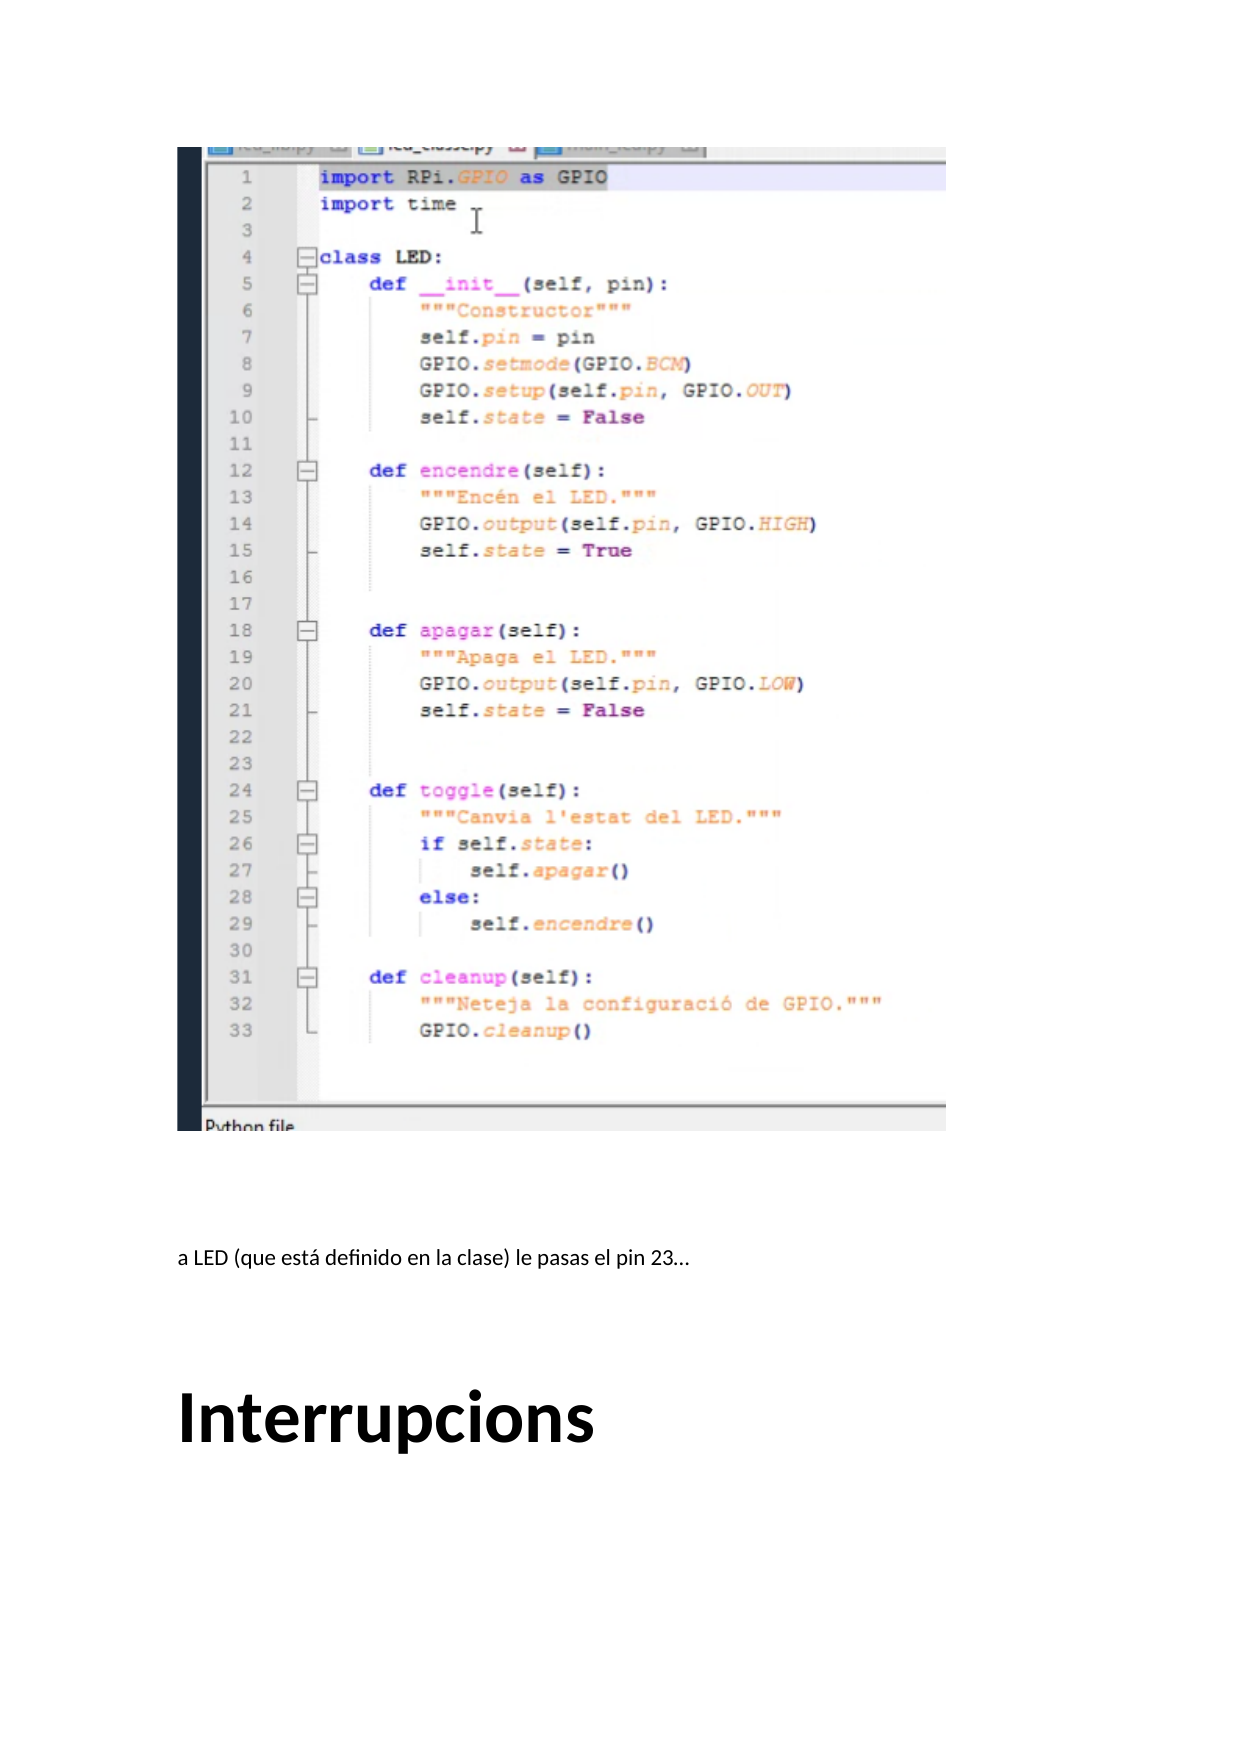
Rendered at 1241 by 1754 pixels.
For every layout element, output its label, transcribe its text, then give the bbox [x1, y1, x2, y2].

title Interrupcions [177, 1370, 1063, 1462]
picture [177, 147, 946, 1131]
text a LED (que está definido en la clase) le pasas el pin 23… [177, 1243, 1063, 1271]
